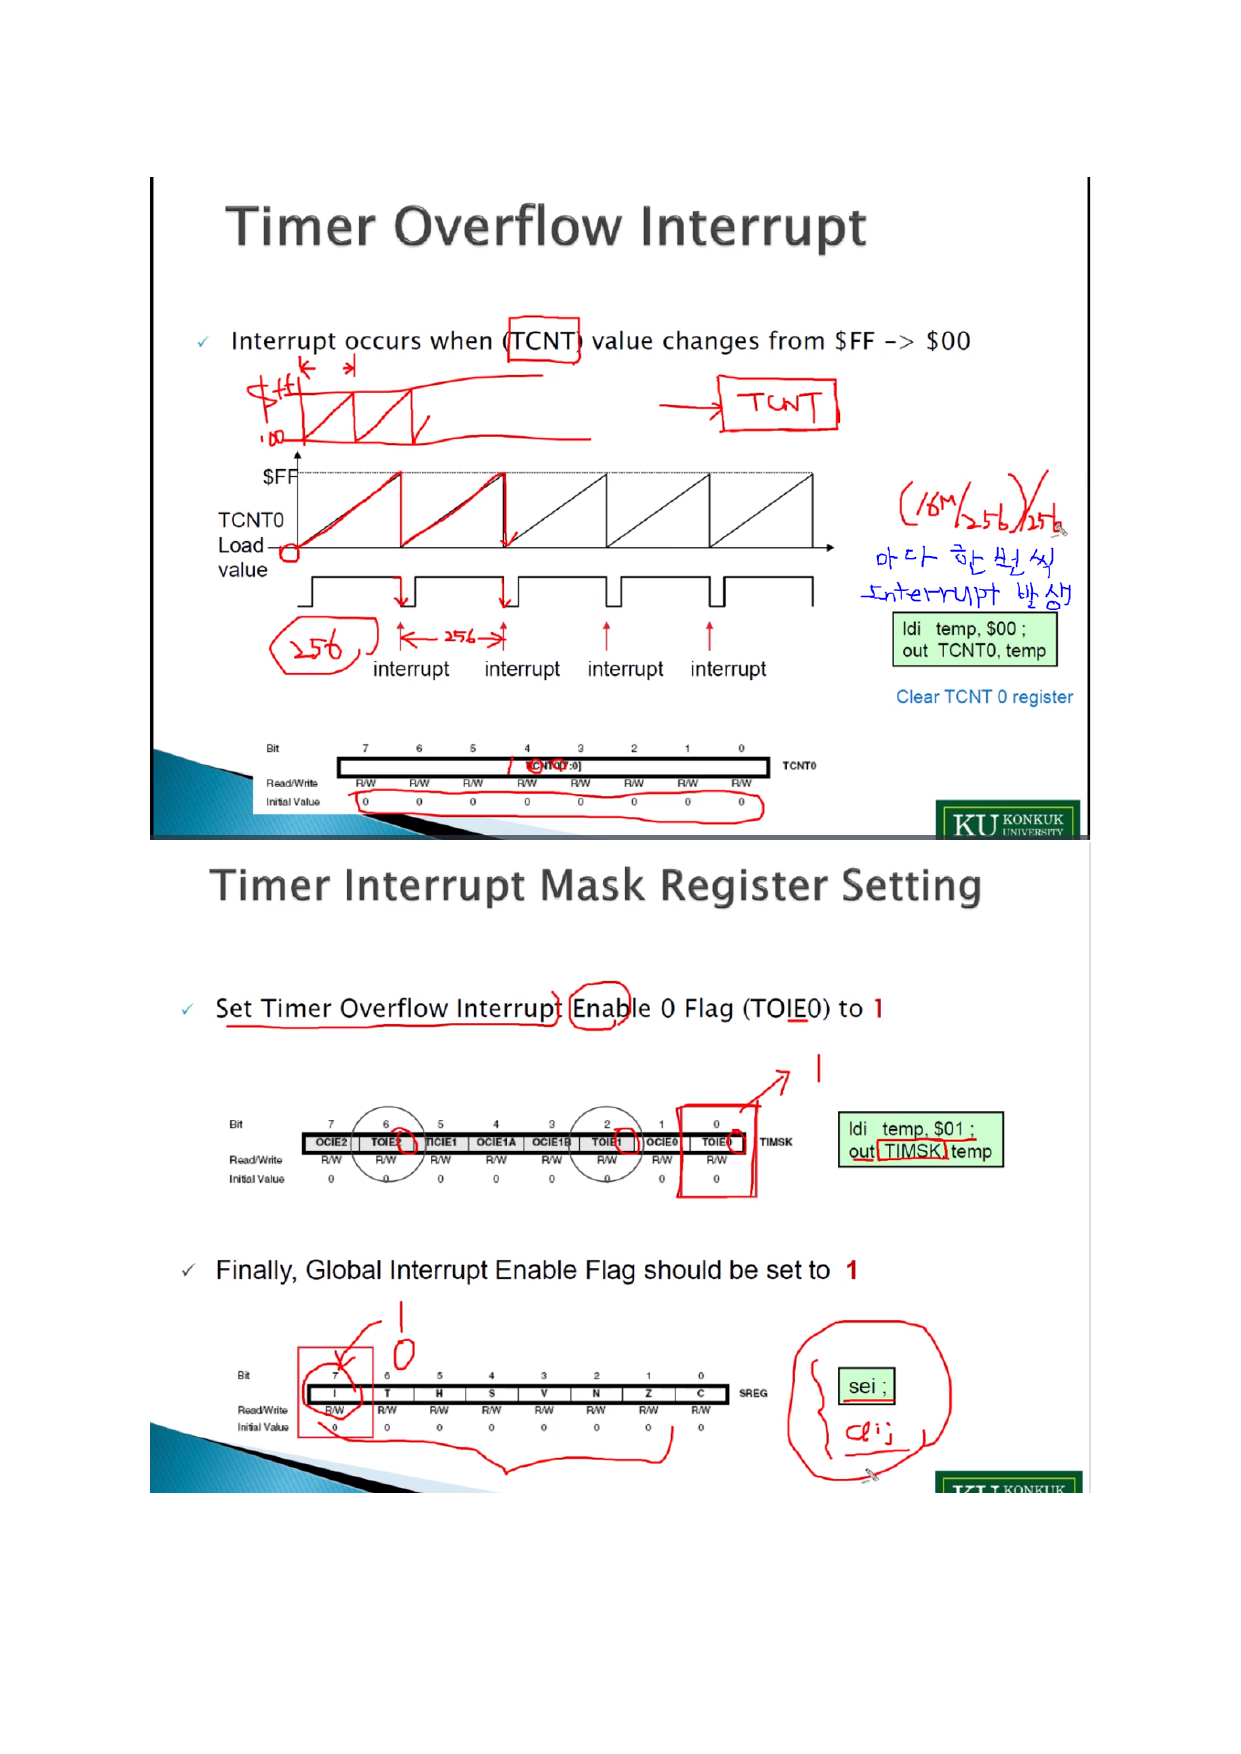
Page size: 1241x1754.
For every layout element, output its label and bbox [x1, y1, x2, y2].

picture [150, 842, 1091, 1493]
picture [150, 177, 1091, 840]
